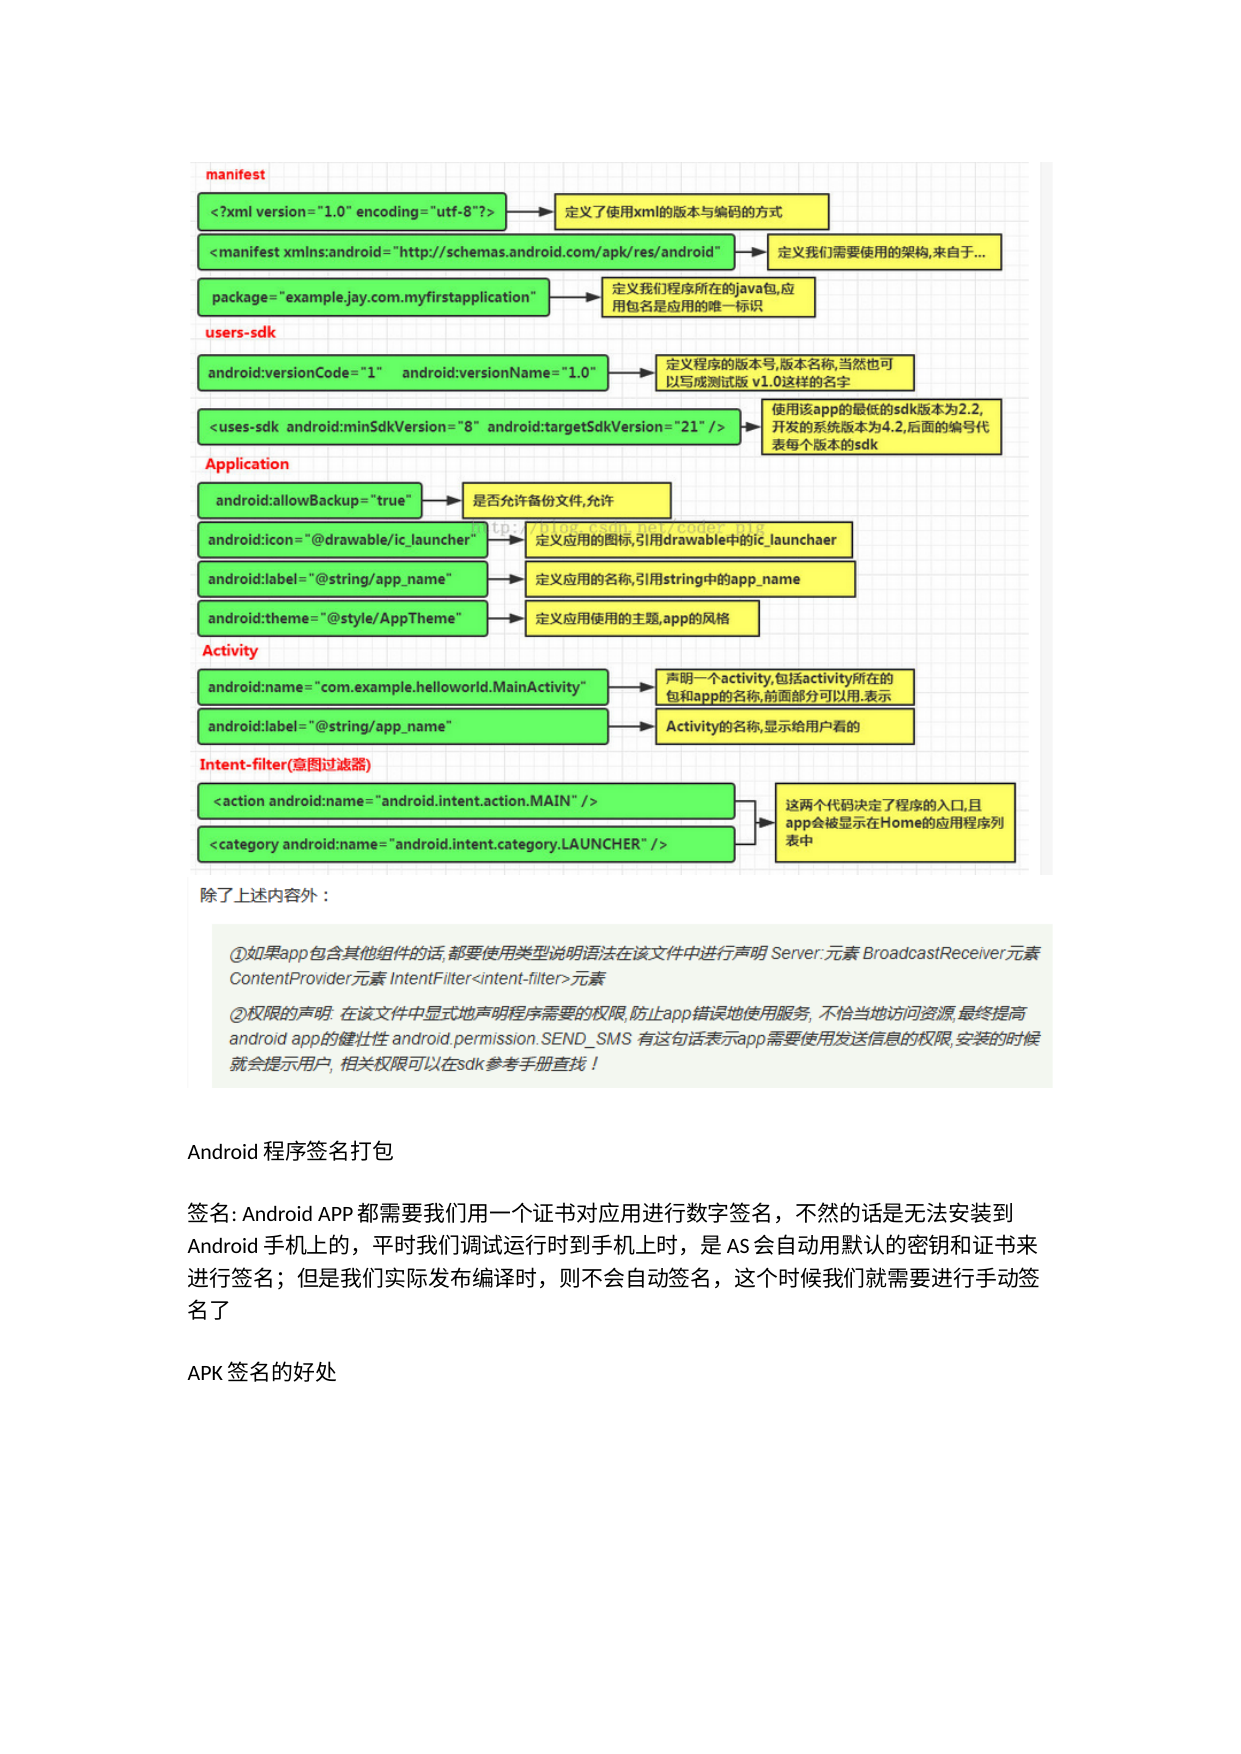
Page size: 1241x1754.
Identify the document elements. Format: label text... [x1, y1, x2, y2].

text Android程序签名打包 [187, 1134, 1053, 1166]
picture [187, 877, 1053, 1088]
text APK签名的好处 [187, 1354, 1053, 1387]
text 签名: Android APP都需要我们用一个证书对应用进行数字签名，不然的话是无法安装到Android手机上的，平时我们调试运行时到手机上时，是AS会自动用默认的密钥和证书来进行签名；但是我们实际发布编译时，则不会自动签名，这个时候我们就需要进行手动签名了 [187, 1195, 1053, 1325]
picture [187, 162, 1053, 875]
